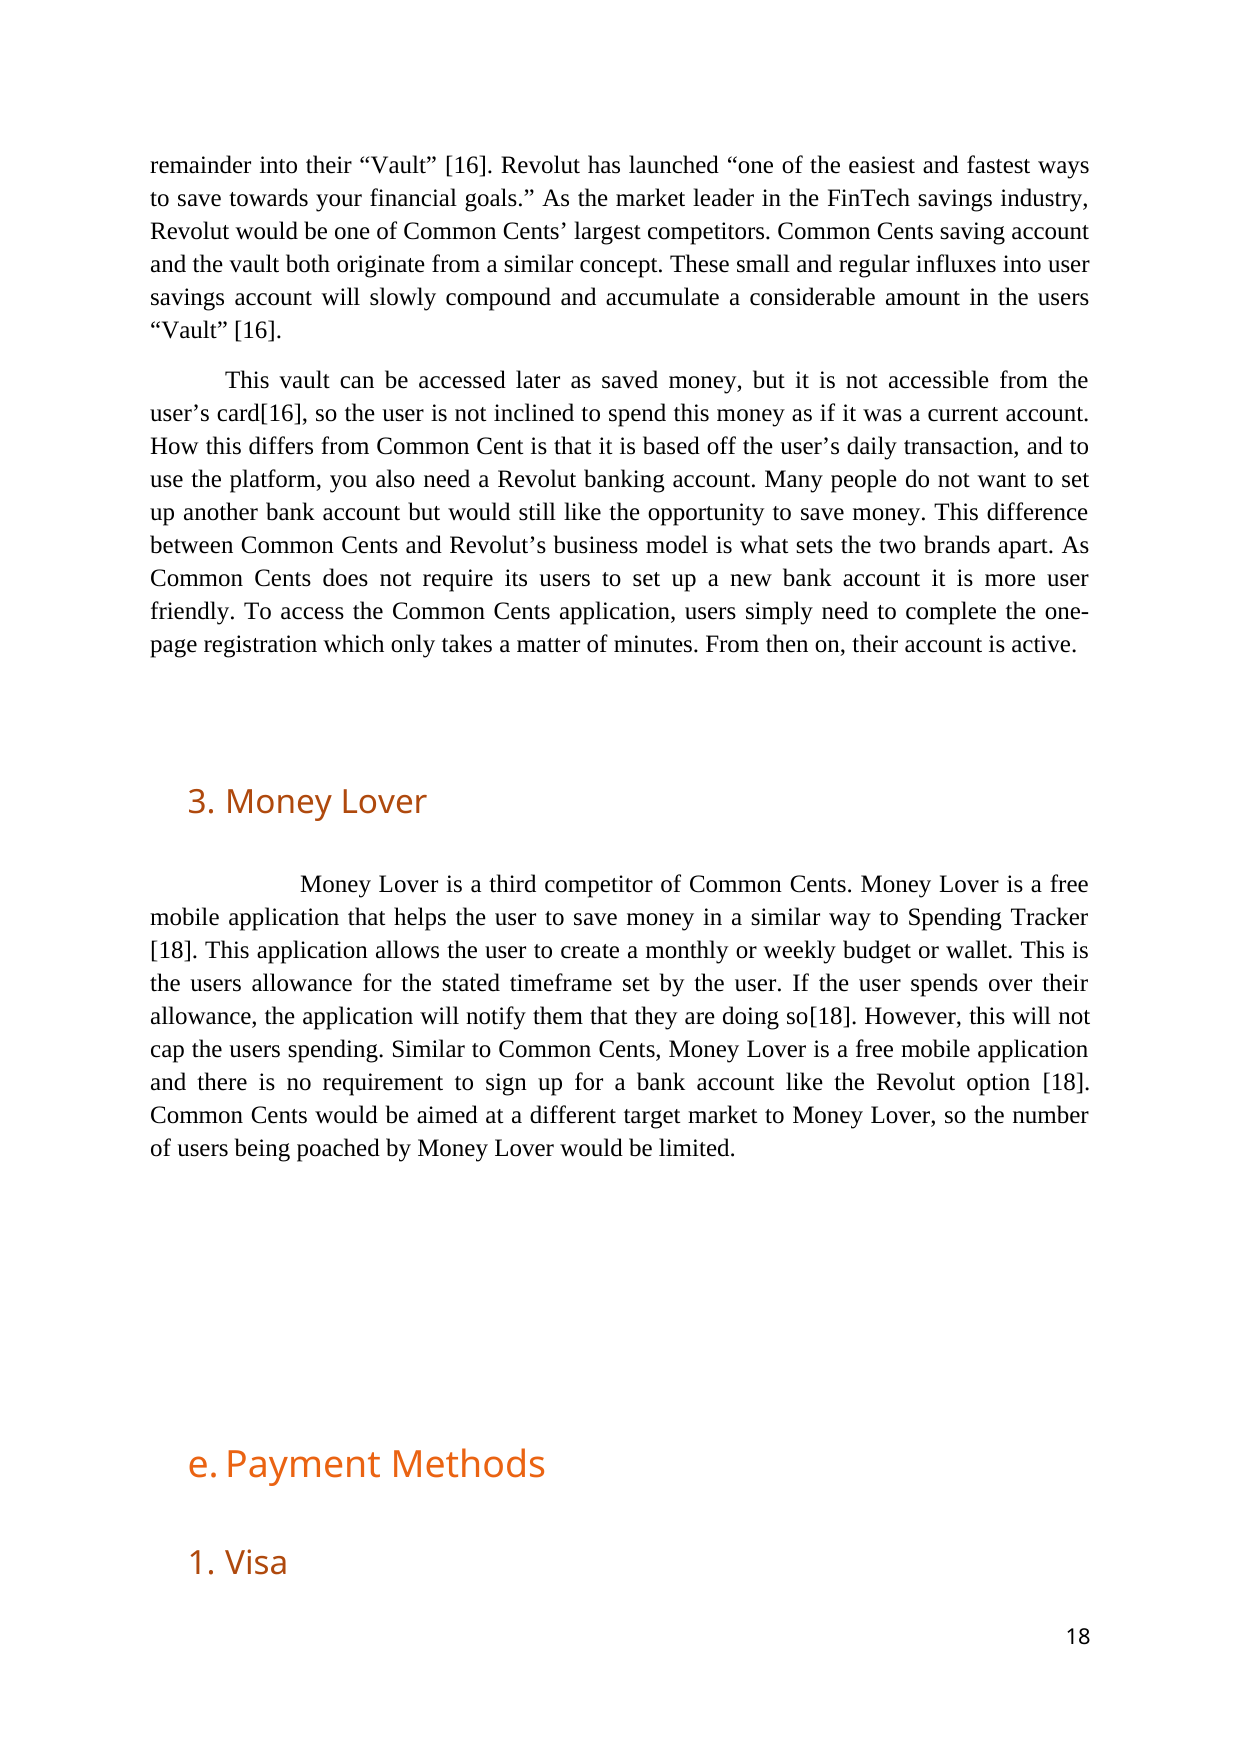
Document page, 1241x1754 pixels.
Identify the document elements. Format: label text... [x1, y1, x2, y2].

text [150, 150, 1090, 344]
text Money Lover is a third competitor of Common Cents. Money Lover is a free mobile application that helps the user to save money in a similar way to Spending Tracker [18]. This application allows the user to create a monthly or weekly budget or wallet. This is the users allowance for the stated timeframe set by the user. If the user spends over their allowance, the application will notify them that they are doing so[18]. However, this will not cap the users spending. Similar to Common Cents, Money Lover is a free mobile application and there is no requirement to sign up for a bank account like the Revolut option [18]. Common Cents would be aimed at a different target market to Money Lover, so the number of users being poached by Money Lover would be limited. [150, 869, 1090, 1162]
subtitle Payment Methods [187, 1437, 1090, 1488]
subtitle Visa [187, 1539, 1090, 1584]
subtitle Money Lover [187, 778, 1090, 823]
text This vault can be accessed later as saved money, but it is not accessible from the user’s card[16], so the user is not inclined to spend this money as if it was a current account. How this differs from Common Cent is that it is based off the user’s daily transaction, and to use the platform, you also need a Revolut banking account. Many people do not want to set up another bank account but would still like the opportunity to save money. This difference between Common Cents and Revolut’s business model is what sets the two brands apart. As Common Cents does not require its users to set up a new bank account it is more user friendly. To access the Common Cents application, users simply need to complete the one-page registration which only takes a matter of minutes. From then on, their account is active. [150, 365, 1090, 658]
